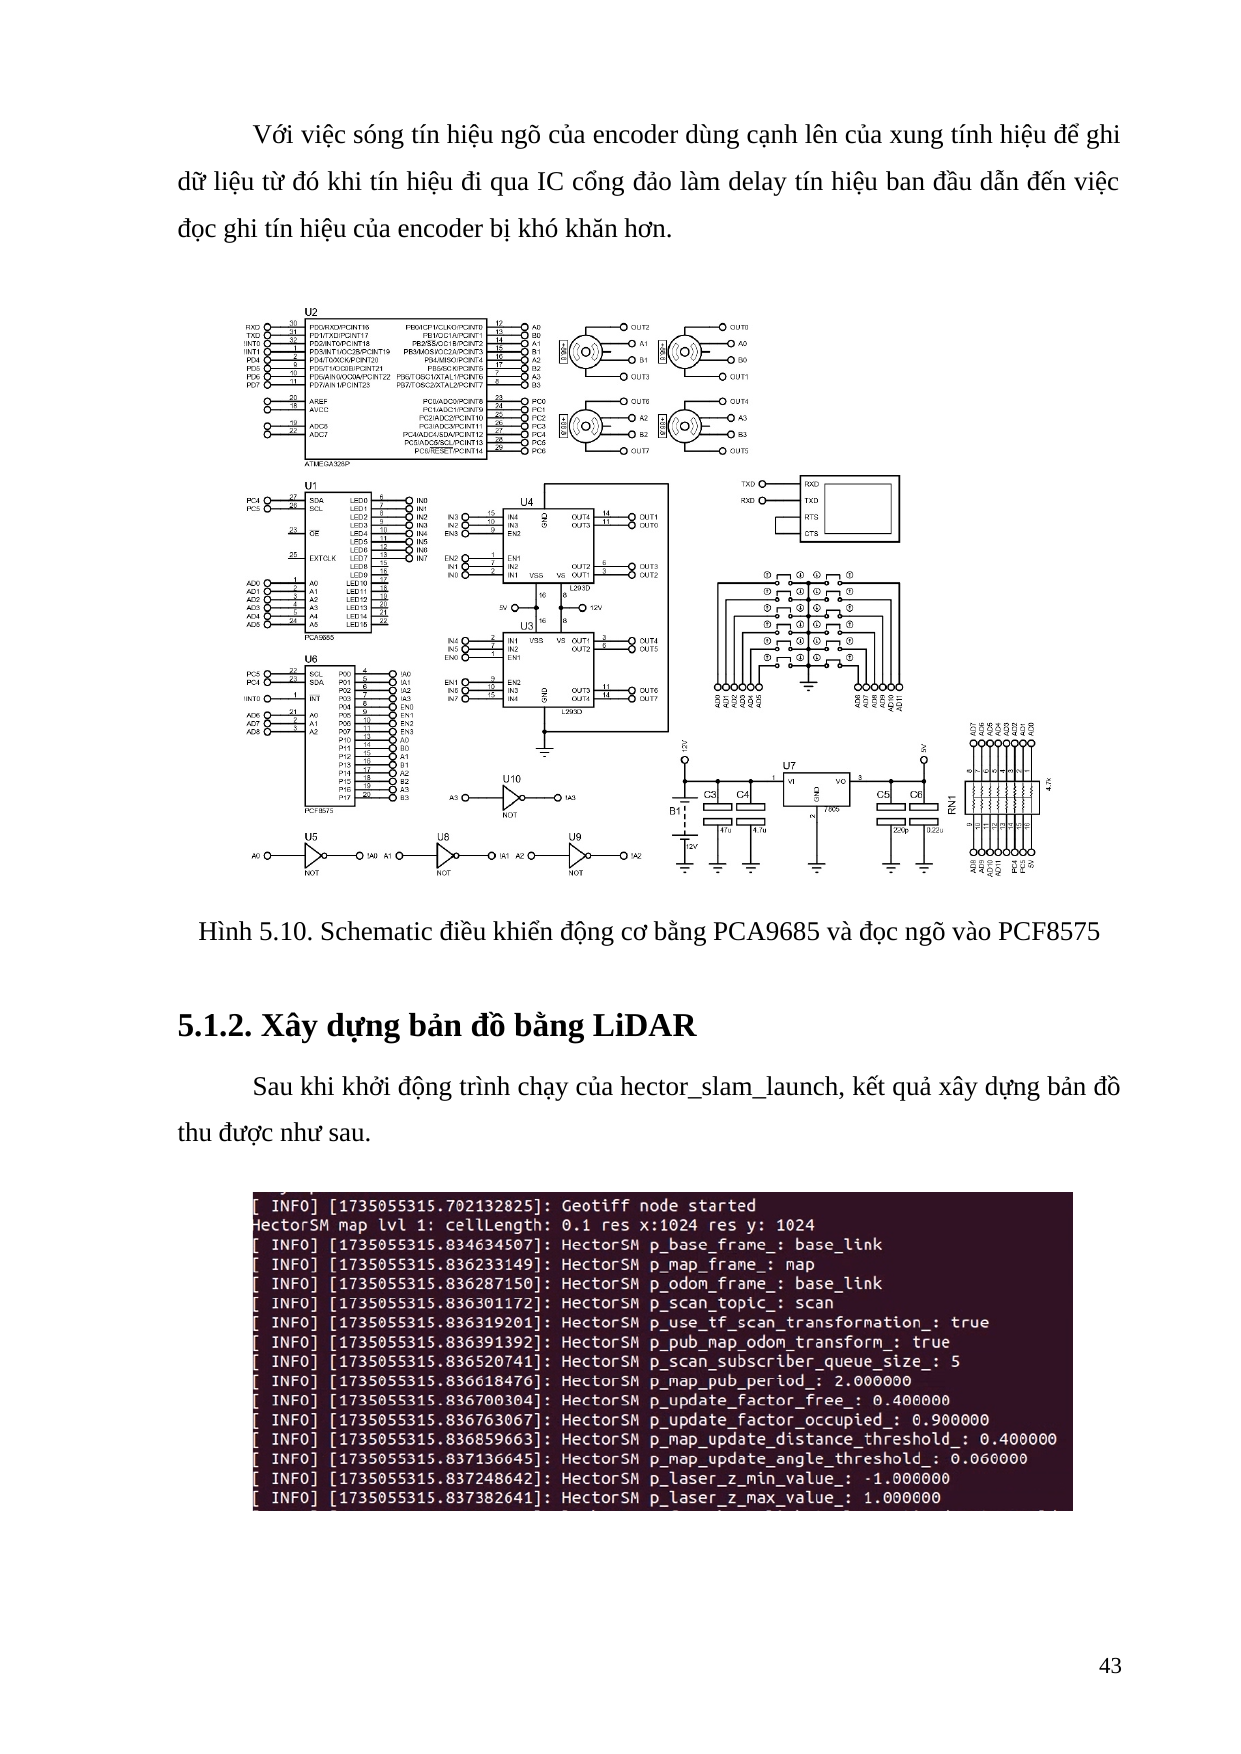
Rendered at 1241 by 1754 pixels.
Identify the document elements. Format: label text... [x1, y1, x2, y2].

text Sau khi khởi động trình chạy của hector_slam_launch, kết quả xây dựng bản đồ thu được như sau. [177, 1070, 1122, 1148]
text Với việc sóng tín hiệu ngõ của encoder dùng cạnh lên của xung tính hiệu để ghi dữ liệu từ đó khi tín hiệu đi qua IC cổng đảo làm delay tín hiệu ban đầu dẫn đến việc đọc ghi tín hiệu của encoder bị khó khăn hơn. [177, 118, 1122, 243]
picture [234, 297, 1059, 884]
picture [252, 1192, 1073, 1511]
subtitle 5.1.2. Xây dựng bản đồ bằng LiDAR [177, 1005, 1122, 1043]
